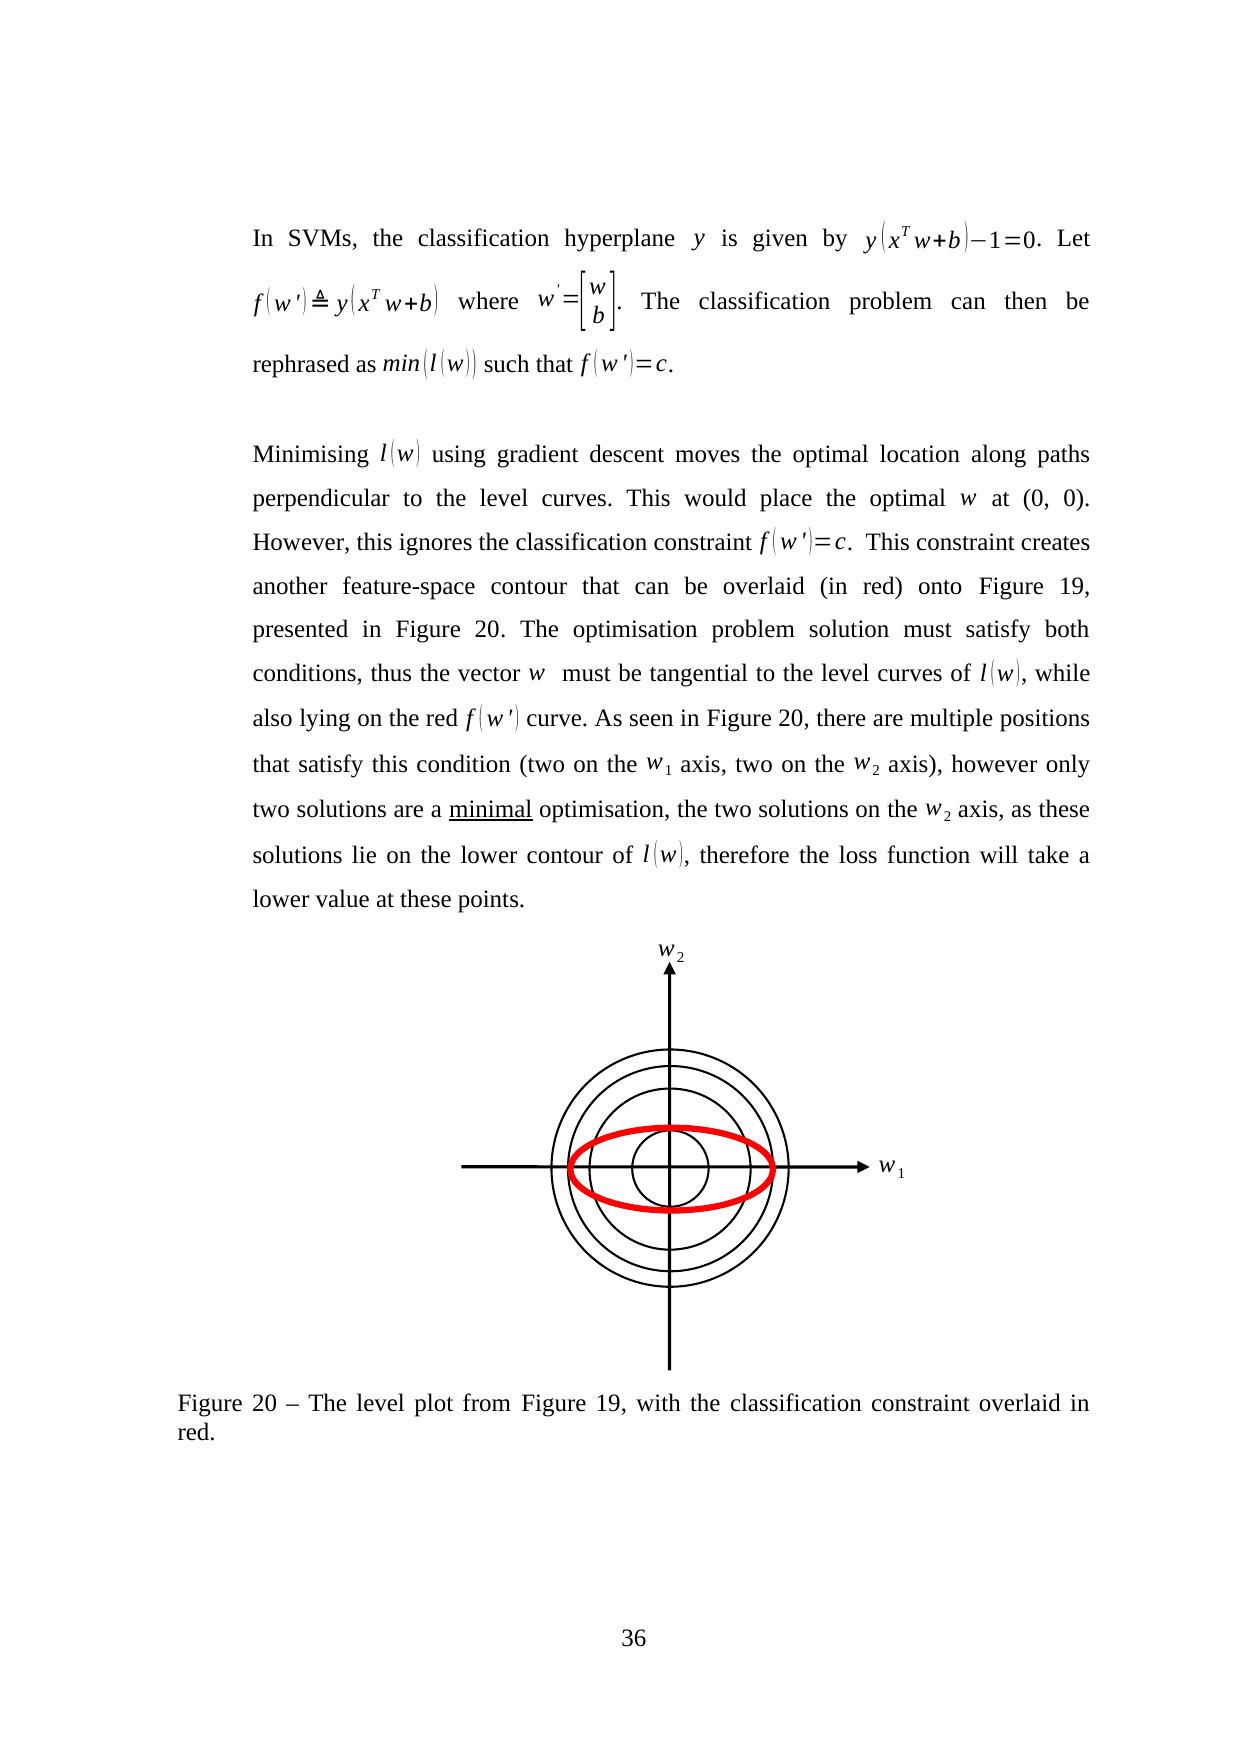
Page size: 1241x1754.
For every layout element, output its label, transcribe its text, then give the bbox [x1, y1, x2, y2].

text Minimising using gradient descent moves the optimal location along paths perpendicular to the level curves. This would place the optimal at (0, 0). However, this ignores the classification constraint . This constraint creates another feature-space contour that can be overlaid (in red) onto Figure 19, presented in Figure 20. The optimisation problem solution must satisfy both conditions, thus the vector must be tangential to the level curves of , while also lying on the red curve. As seen in Figure 20, there are multiple positions that satisfy this condition (two on the axis, two on the axis), however only two solutions are a minimal optimisation, the two solutions on the axis, as these solutions lie on the lower contour of , therefore the loss function will take a lower value at these points. [252, 438, 1090, 913]
text In SVMs, the classification hyperplane is given by . Let where . The classification problem can then be rephrased as such that . [252, 220, 1090, 381]
